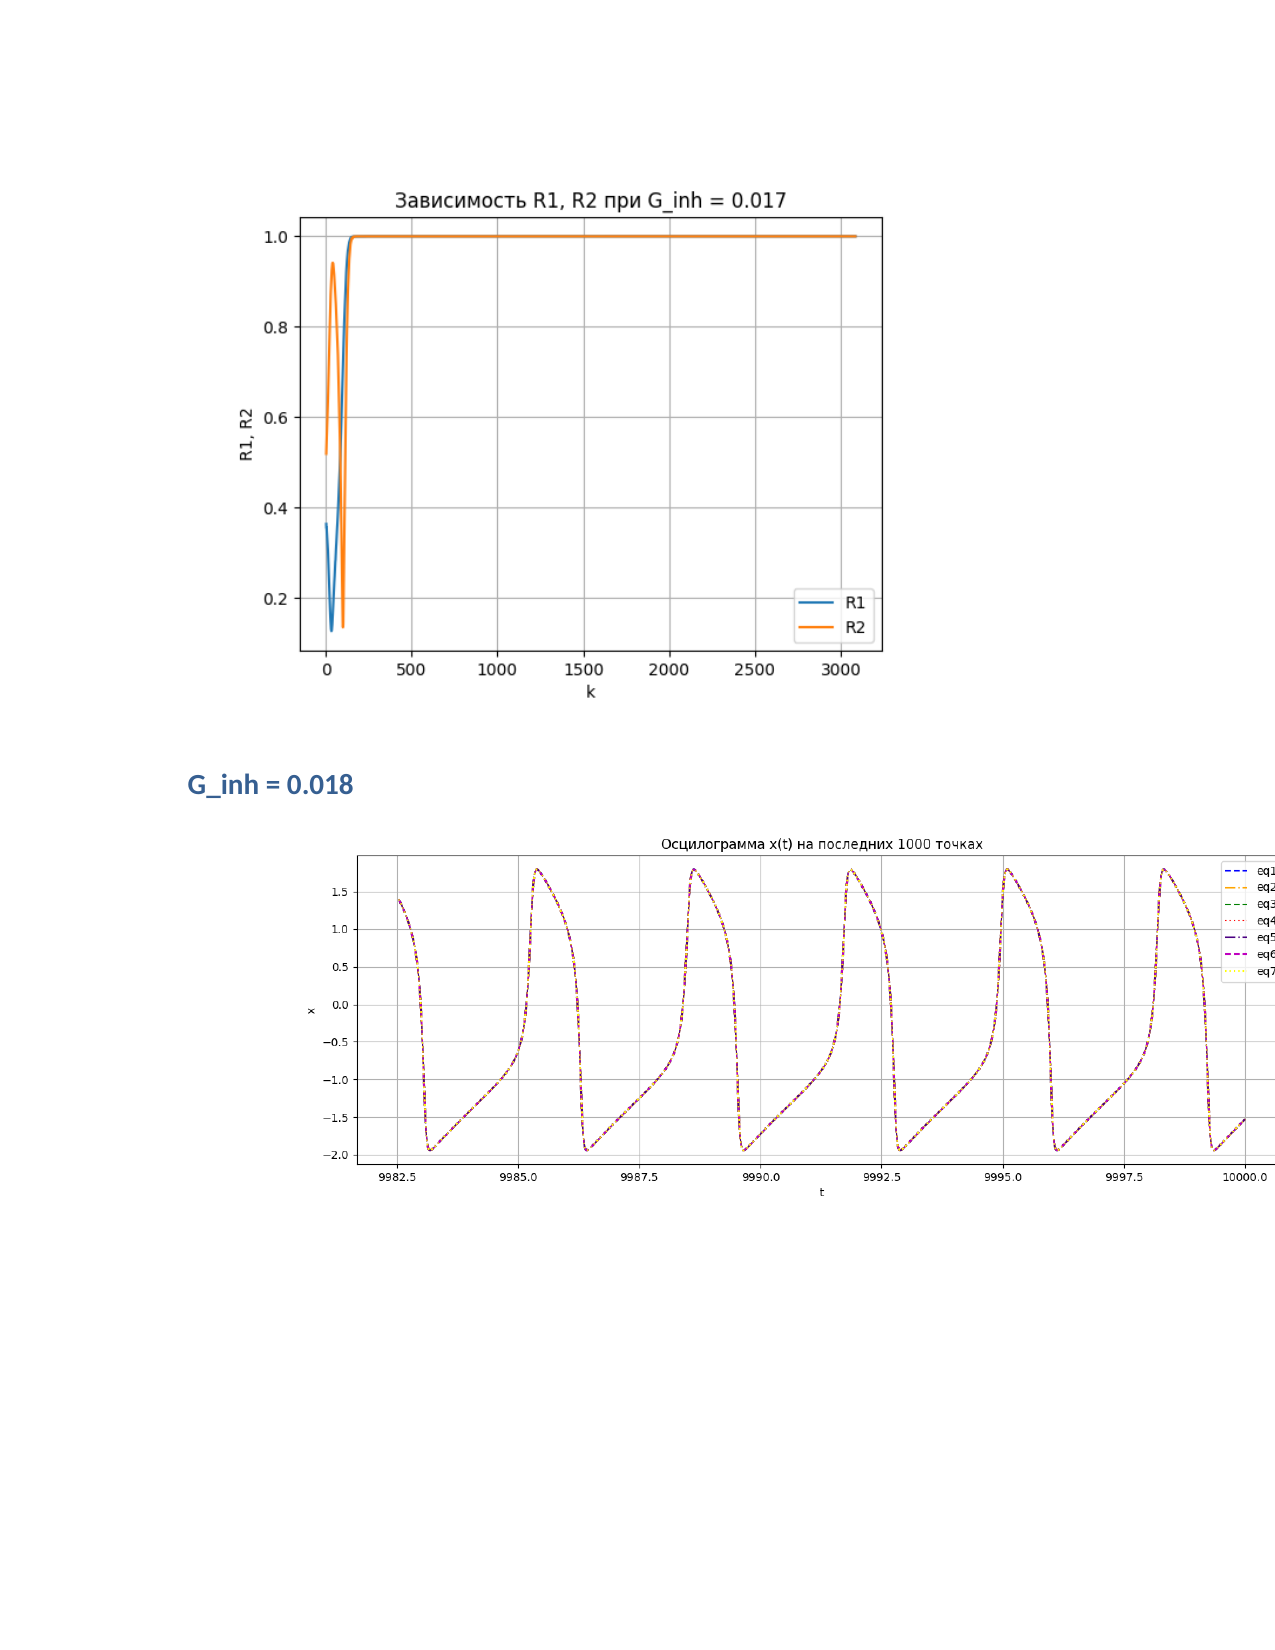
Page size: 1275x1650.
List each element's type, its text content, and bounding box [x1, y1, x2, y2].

picture [206, 807, 1275, 1208]
picture [206, 150, 957, 713]
subtitle G_inh = 0.018 [187, 766, 1087, 802]
